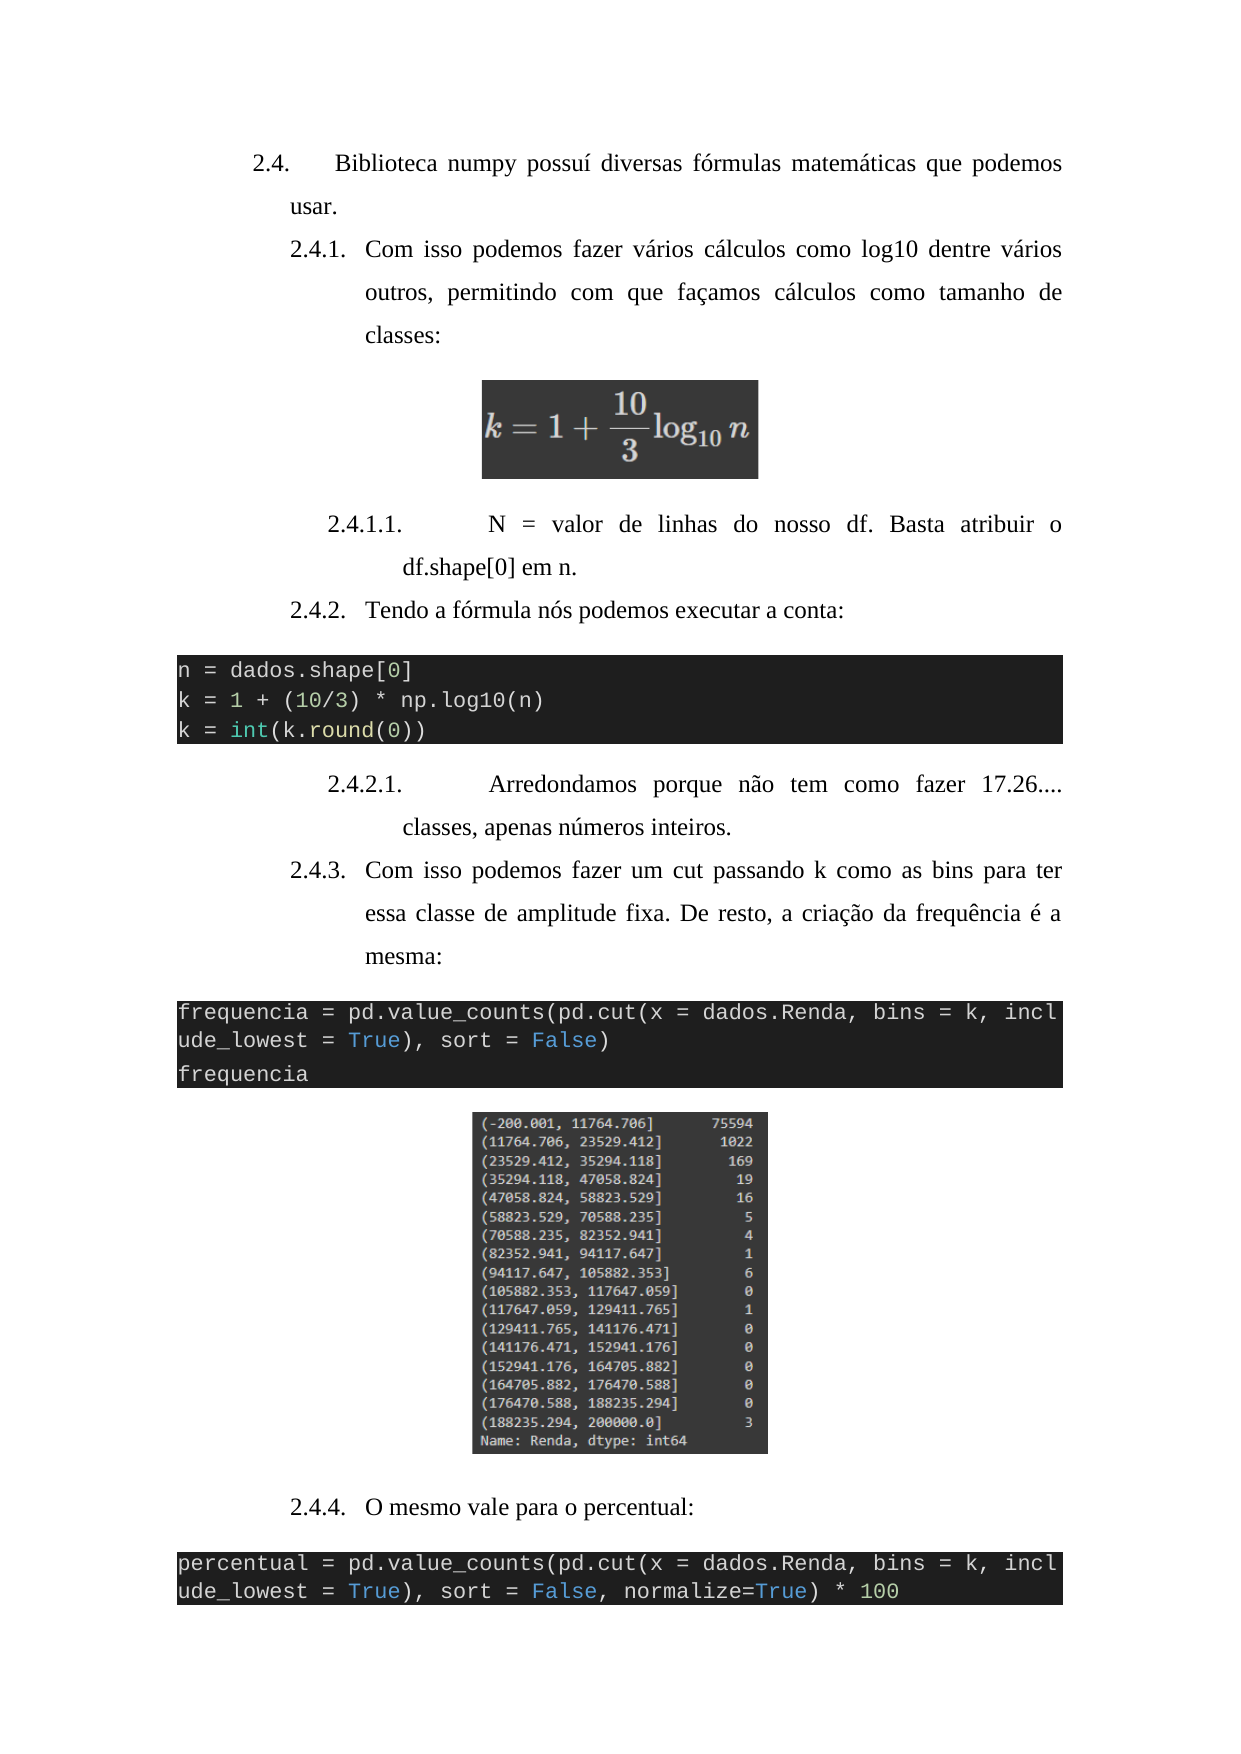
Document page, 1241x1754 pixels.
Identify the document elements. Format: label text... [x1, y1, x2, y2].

text n = dados.shape[0] [177, 655, 1063, 684]
list O mesmo vale para o percentual: [290, 1492, 1063, 1521]
list Arredondamos porque não tem como fazer 17.26.... classes, apenas números inteiros. [327, 769, 1063, 841]
text frequencia = pd.value_counts(pd.cut(x = dados.Renda, bins = k, include_lowest = True), sort = False) [177, 1001, 1063, 1054]
picture [481, 380, 759, 479]
picture [472, 1112, 768, 1454]
text percentual = pd.value_counts(pd.cut(x = dados.Renda, bins = k, include_lowest = True), sort = False, normalize=True) * 100 [177, 1552, 1063, 1605]
list Com isso podemos fazer um cut passando k como as bins para ter essa classe de amplitude fixa. De resto, a criação da frequência é a mesma: [290, 855, 1063, 970]
list Biblioteca numpy possuí diversas fórmulas matemáticas que podemos usar. [252, 148, 1063, 219]
list N = valor de linhas do nosso df. Basta atribuir o df.shape[0] em n. [327, 509, 1063, 581]
text k = int(k.round(0)) [177, 714, 1063, 744]
list Tendo a fórmula nós podemos executar a conta: [290, 595, 1063, 624]
text k = 1 + (10/3) * np.log10(n) [177, 684, 1063, 714]
list Com isso podemos fazer vários cálculos como log10 dentre vários outros, permitindo com que façamos cálculos como tamanho de classes: [290, 234, 1063, 349]
text frequencia [177, 1058, 1063, 1088]
